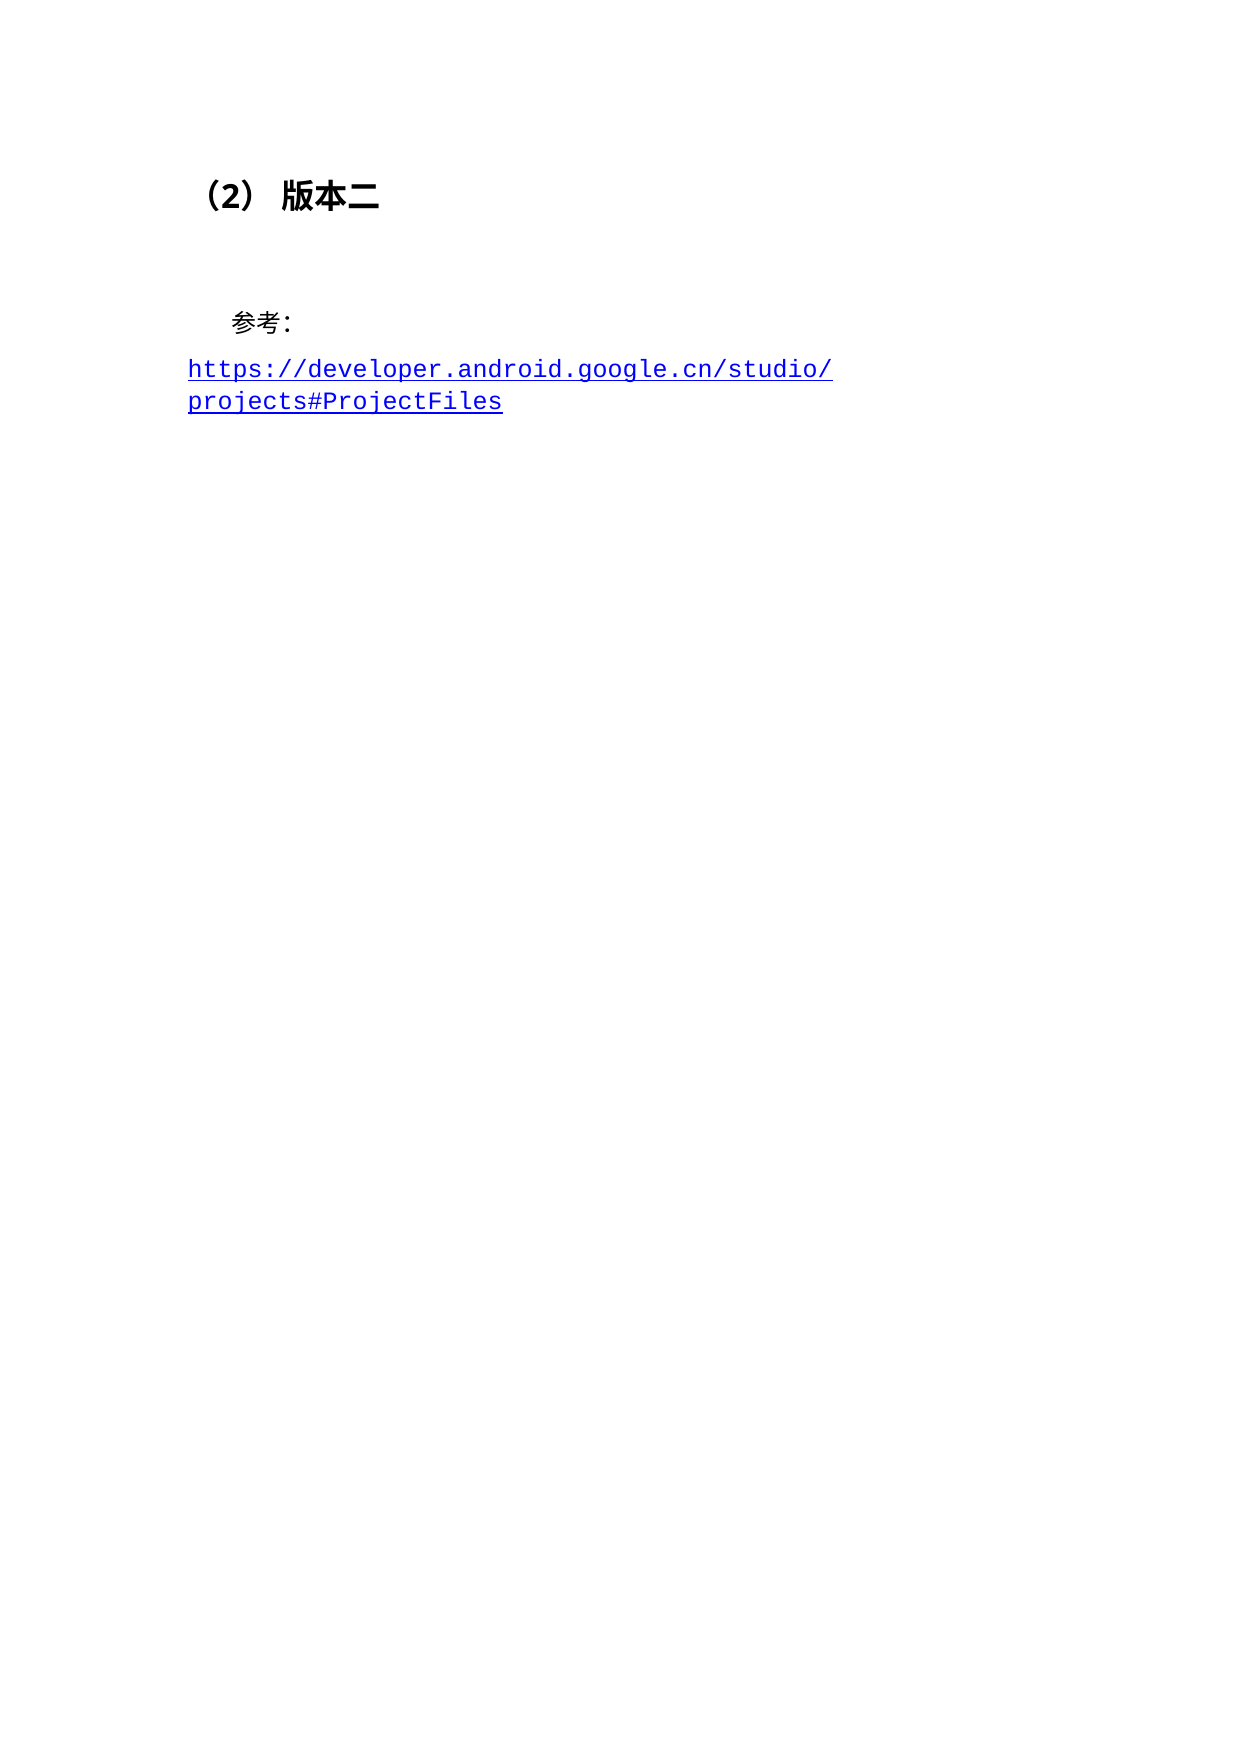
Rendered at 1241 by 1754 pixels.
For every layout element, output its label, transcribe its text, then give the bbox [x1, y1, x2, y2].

text 参考： [187, 289, 1053, 354]
text https://developer.android.google.cn/studio/projects#ProjectFiles [187, 354, 1053, 419]
subtitle （2） 版本二 [187, 162, 1053, 227]
